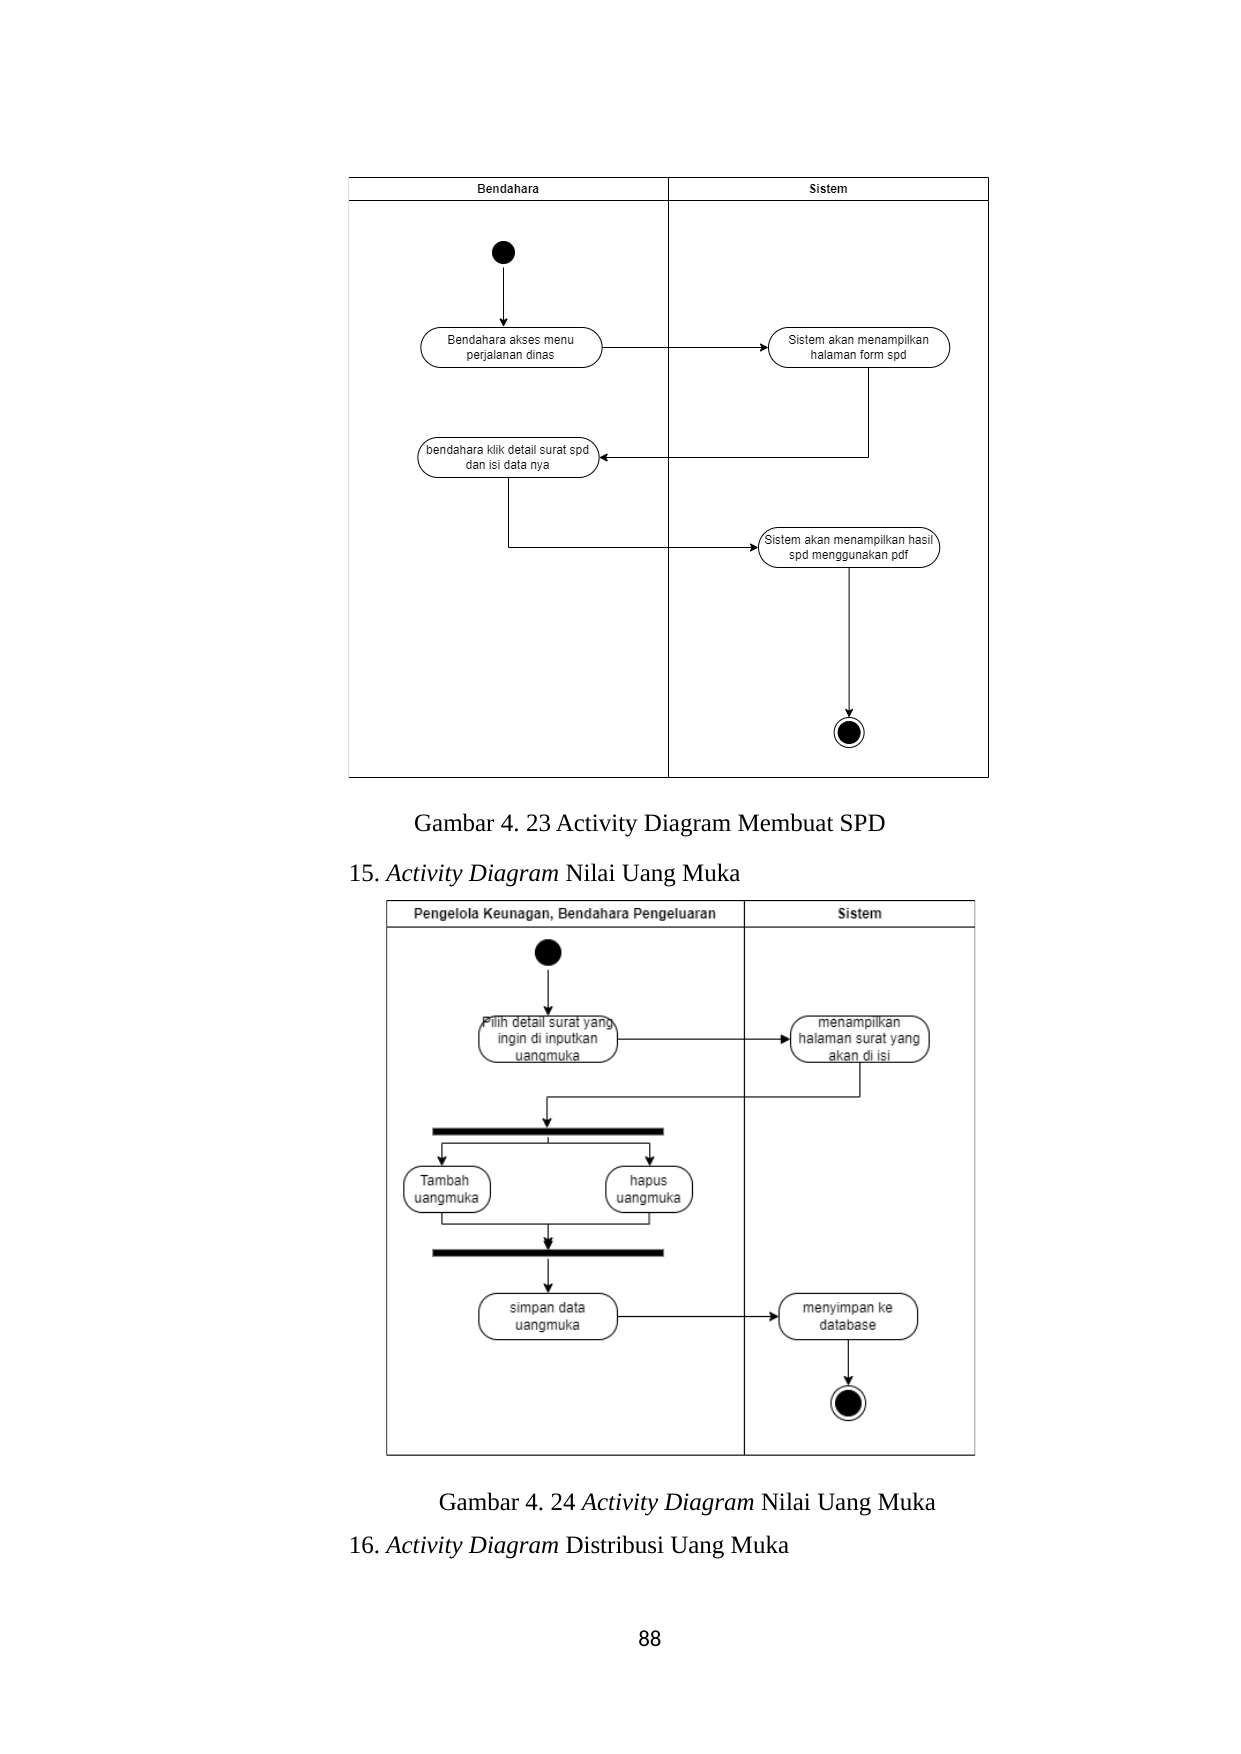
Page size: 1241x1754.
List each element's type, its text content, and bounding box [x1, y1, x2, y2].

picture [348, 177, 989, 778]
text Gambar 4. 23 Activity Diagram Membuat SPD [236, 808, 1063, 837]
list Activity Diagram Nilai Uang Muka [349, 858, 1063, 886]
text Gambar 4. 24 Activity Diagram Nilai Uang Muka [236, 1487, 1063, 1516]
list Activity Diagram Distribusi Uang Muka [349, 1530, 1063, 1559]
picture [386, 900, 976, 1457]
